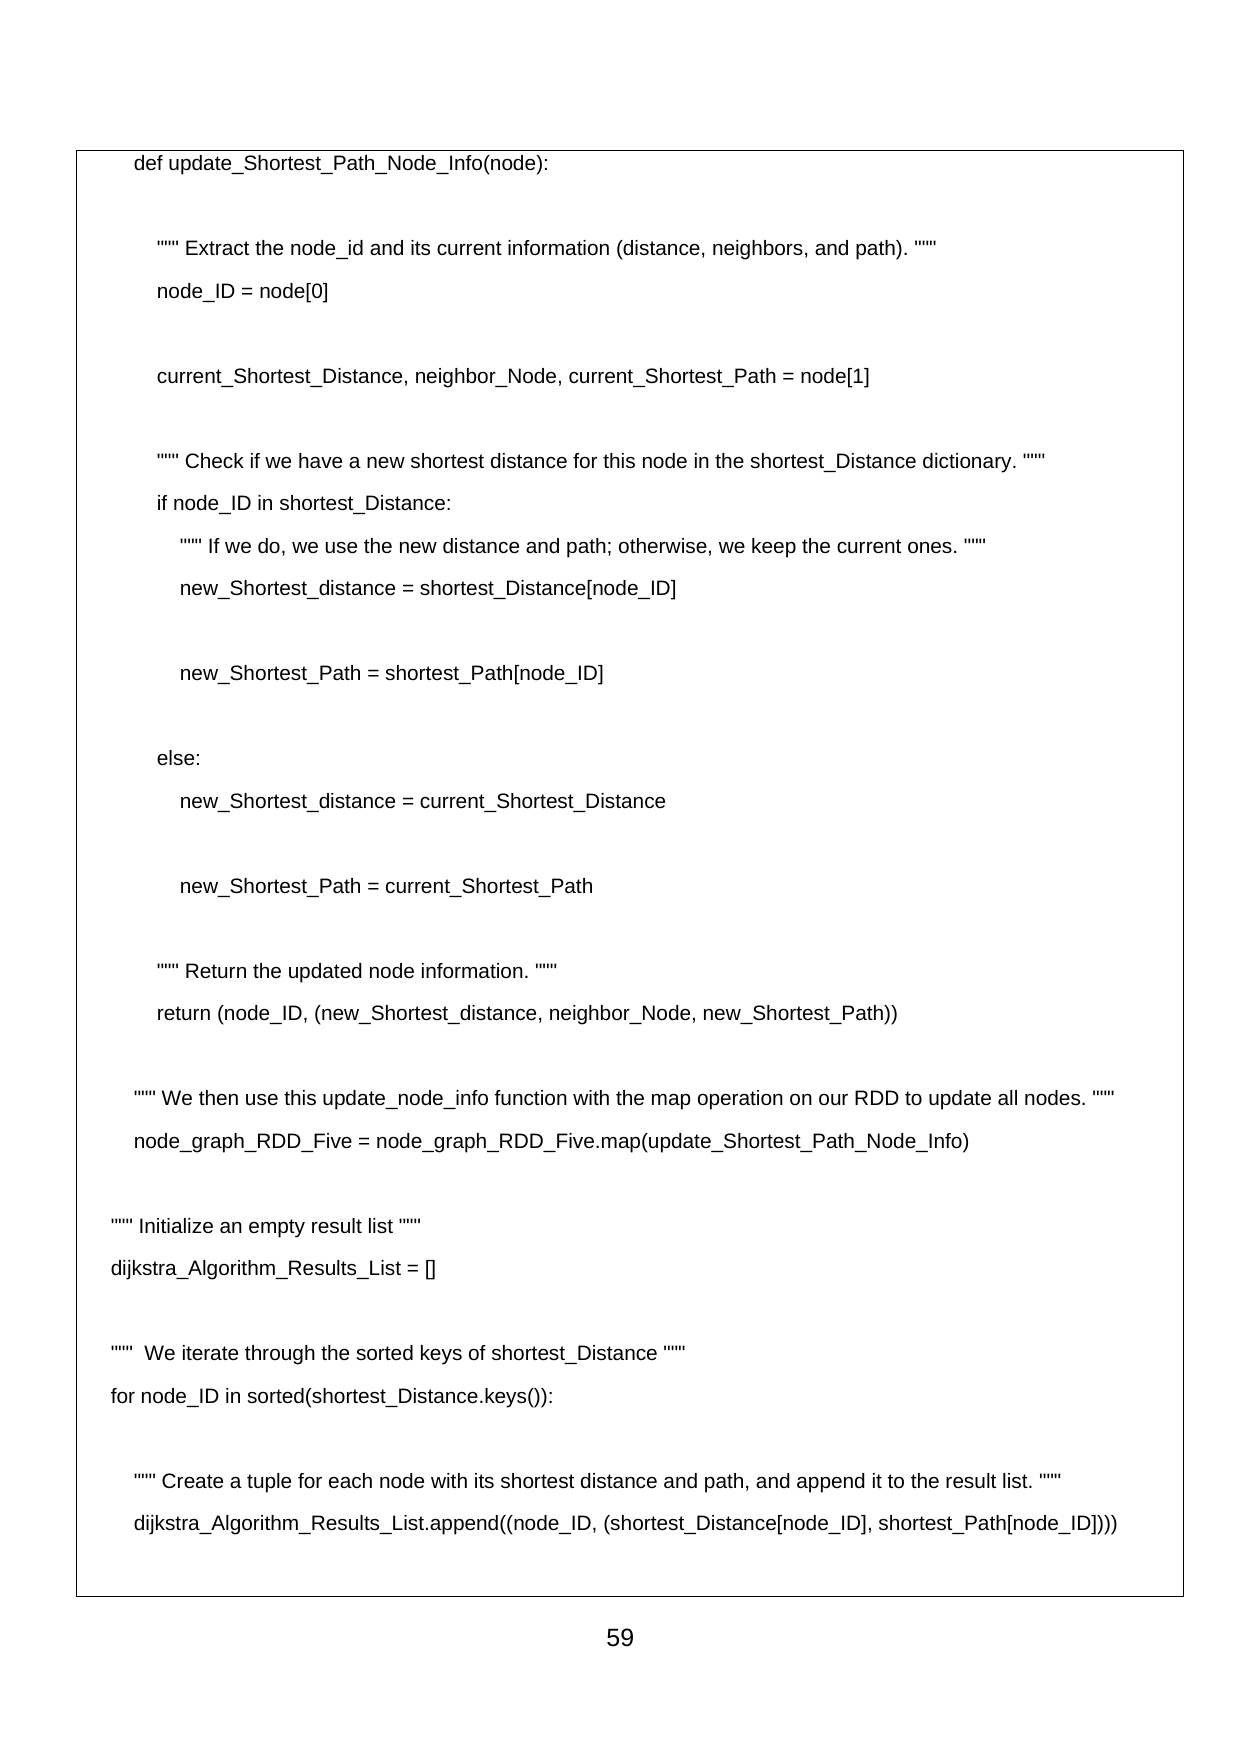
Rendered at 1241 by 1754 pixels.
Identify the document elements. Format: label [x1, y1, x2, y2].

table_header [77, 151, 1183, 1596]
